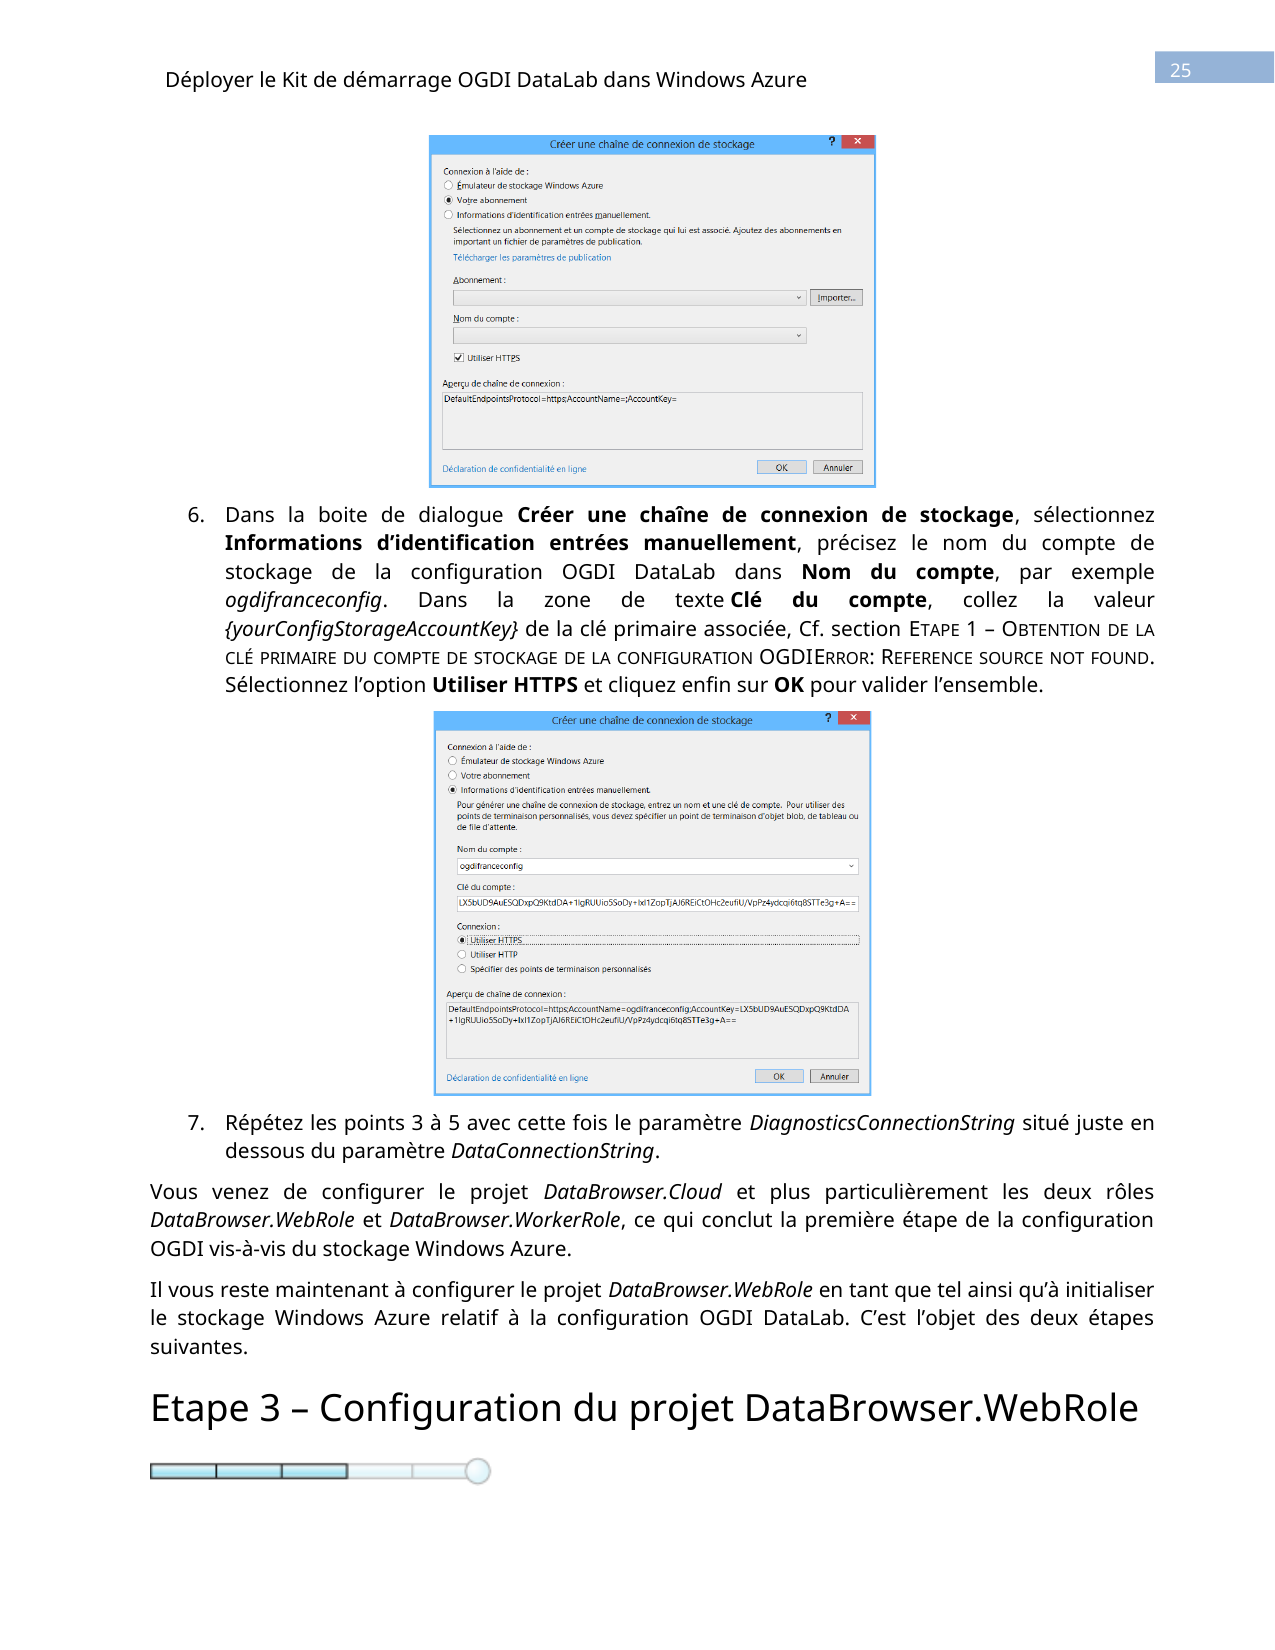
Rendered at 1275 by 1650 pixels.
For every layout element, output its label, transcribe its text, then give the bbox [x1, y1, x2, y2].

picture [150, 1457, 493, 1486]
list Répétez les points 3 à 5 avec cette fois le paramètre DiagnosticsConnectionString situé juste en dessous du paramètre DataConnectionString. [187, 1108, 1155, 1165]
text Vous venez de configurer le projet DataBrowser.Cloud et plus particulièrement les deux rôles DataBrowser.WebRole et DataBrowser.WorkerRole, ce qui conclut la première étape de la configuration OGDI vis-à-vis du stockage Windows Azure. [150, 1177, 1155, 1262]
picture [433, 711, 872, 1096]
picture [428, 135, 877, 488]
text Il vous reste maintenant à configurer le projet DataBrowser.WebRole en tant que tel ainsi qu’à initialiser le stockage Windows Azure relatif à la configuration OGDI DataLab. C’est l’objet des deux étapes suivantes. [150, 1275, 1155, 1360]
subtitle Etape 3 – Configuration du projet DataBrowser.WebRole [150, 1381, 1155, 1432]
